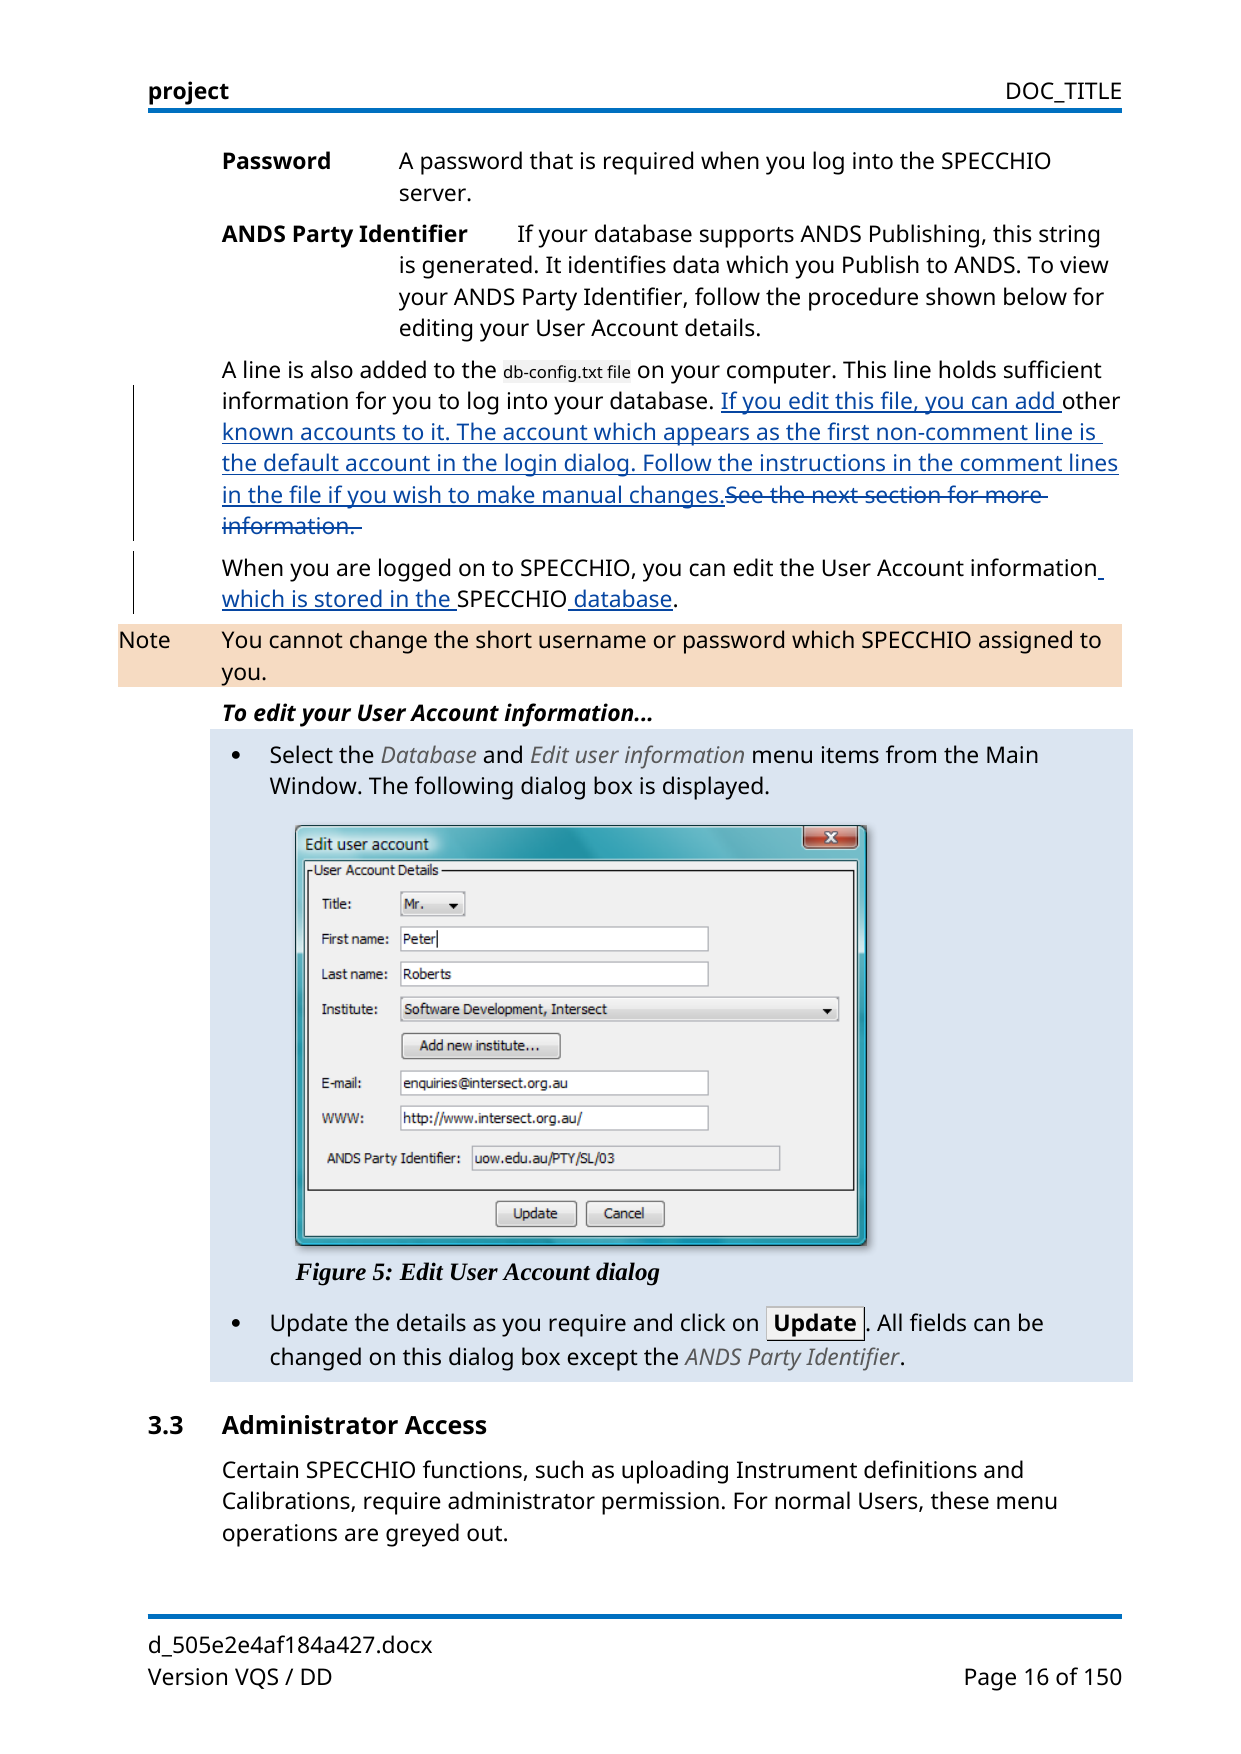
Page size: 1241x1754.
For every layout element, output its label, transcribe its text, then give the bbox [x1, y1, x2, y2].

subtitle To edit your User Account information... [222, 697, 1122, 728]
table_header Select the Database and Edit user information menu items from the Main Window. The following dialog box is displayed. Figure : Edit User Account dialog Update the details as you require and click on Update . All fields can be changed on this dialog box except the ANDS Party Identifier. [210, 729, 1133, 1382]
text A line is also added to the db-config.txt file on your computer. This line holds sufficient information for you to log into your database. other [222, 353, 1122, 541]
text When you are logged on to SPECCHIO, you can edit the User Account informationSPECCHIO. [222, 551, 1122, 614]
text Password A password that is required when you log into the SPECCHIO server. [222, 145, 1122, 208]
text Note You cannot change the short username or password which SPECCHIO assigned to you. [118, 624, 1122, 687]
text ANDS Party Identifier If your database supports ANDS Publishing, this string is generated. It identifies data which you Publish to ANDS. To view your ANDS Party Identifier, follow the procedure shown below for editing your User Account details. [222, 218, 1122, 343]
picture [295, 825, 867, 1246]
subtitle Administrator Access [148, 1407, 1122, 1441]
text Certain SPECCHIO functions, such as uploading Instrument definitions and Calibrations, require administrator permission. For normal Users, these menu operations are greyed out. [222, 1454, 1122, 1548]
